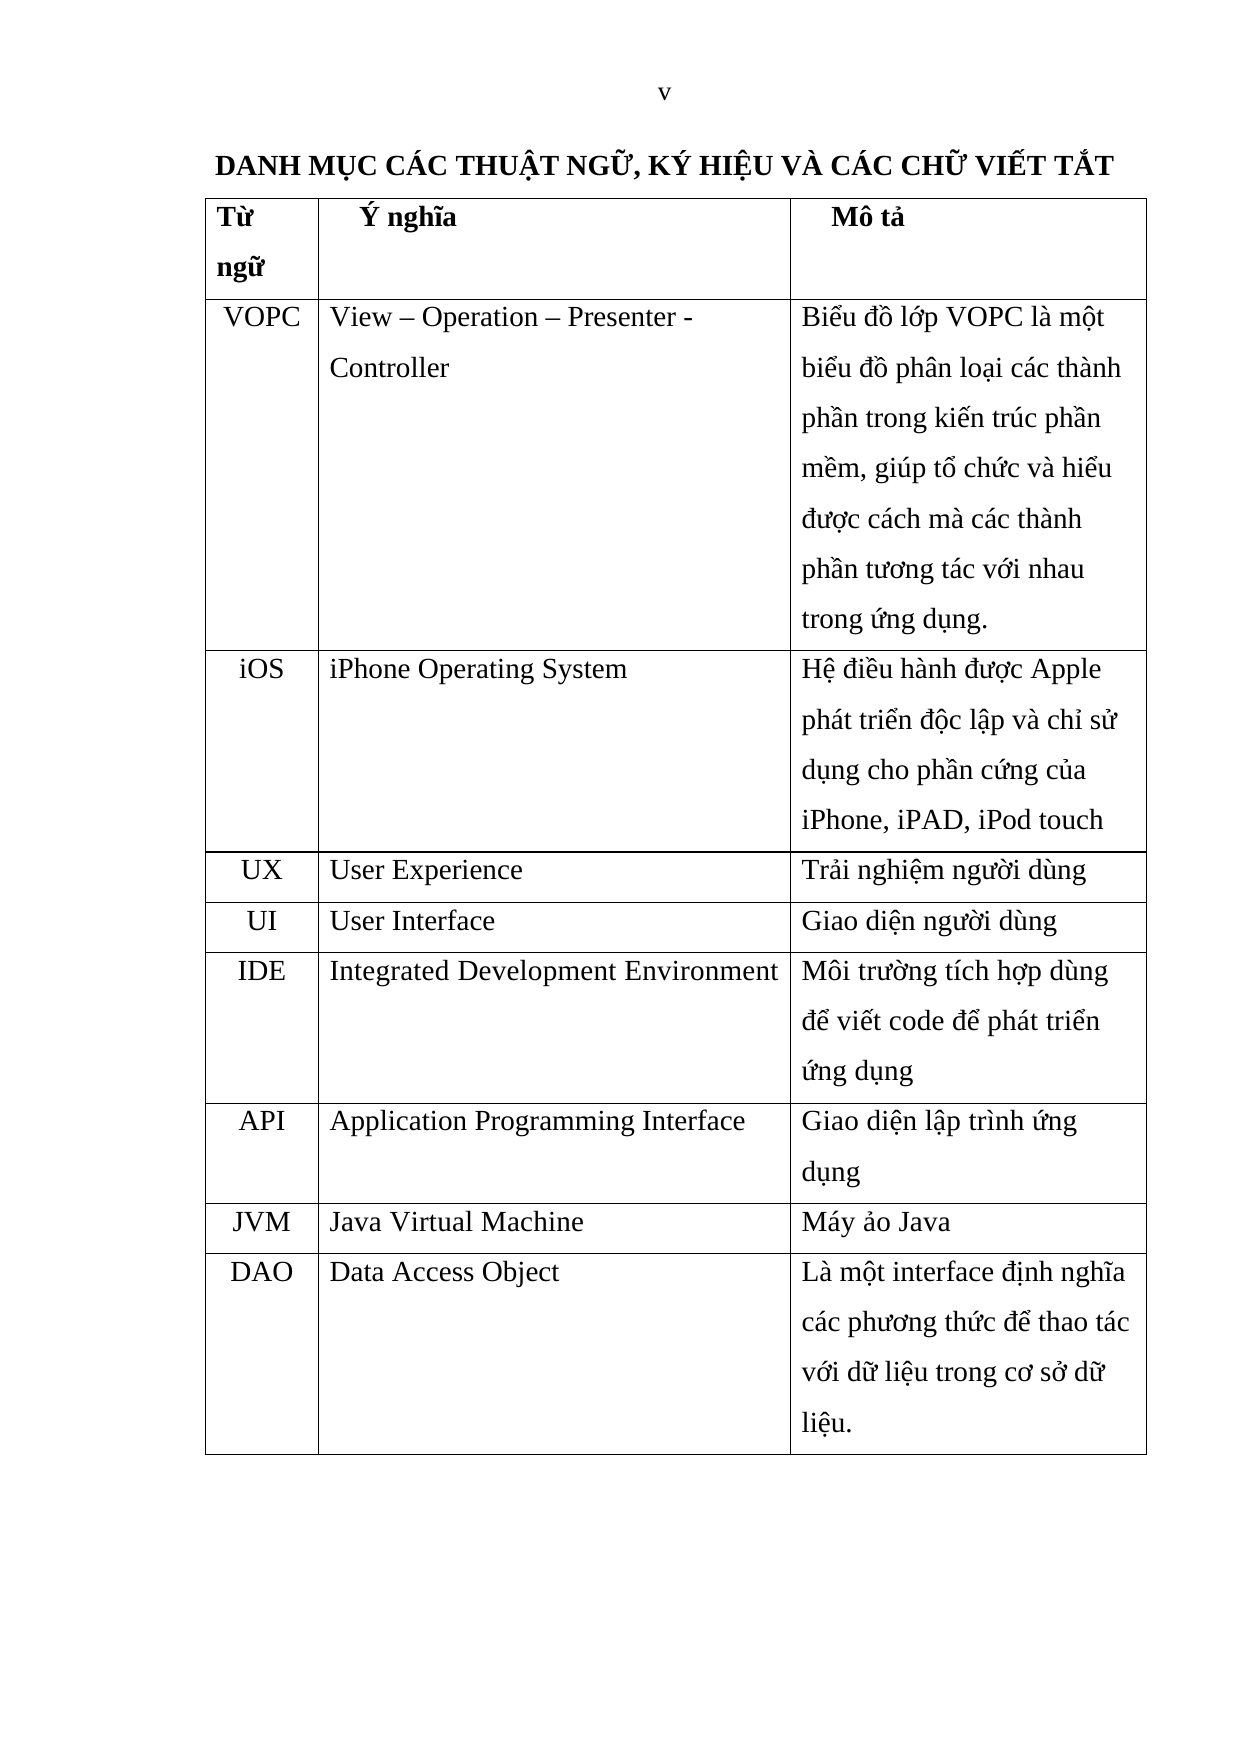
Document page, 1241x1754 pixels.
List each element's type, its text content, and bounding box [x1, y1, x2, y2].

table_cell Là một interface định nghĩa các phương thức để thao tác với dữ liệu trong cơ sở dữ liệu. [791, 1254, 1146, 1454]
table_header Mô tả [791, 199, 1146, 298]
table_header Từ ngữ [206, 199, 318, 298]
table_cell Biểu đồ lớp VOPC là một biểu đồ phân loại các thành phần trong kiến trúc phần mềm, giúp tổ chức và hiểu được cách mà các thành phần tương tác với nhau trong ứng dụng. [791, 300, 1146, 650]
table_cell Data Access Object [319, 1254, 790, 1454]
table_cell API [206, 1104, 318, 1203]
table_cell UI [206, 903, 318, 952]
table_cell iOS [206, 651, 318, 851]
table_cell JVM [206, 1204, 318, 1253]
table_cell Application Programming Interface [319, 1104, 790, 1203]
table_cell VOPC [206, 300, 318, 650]
table_header Ý nghĩa [319, 199, 790, 298]
table_cell Máy ảo Java [791, 1204, 1146, 1253]
table_cell Môi trường tích hợp dùng để viết code để phát triển ứng dụng [791, 953, 1146, 1102]
table_cell Integrated Development Environment [319, 953, 790, 1102]
table_cell iPhone Operating System [319, 651, 790, 851]
table_cell User Interface [319, 903, 790, 952]
table_cell Giao diện người dùng [791, 903, 1146, 952]
table_cell UX [206, 853, 318, 902]
subtitle DANH MỤC CÁC THUẬT NGỮ, KÝ HIỆU VÀ CÁC CHỮ VIẾT TẮT [207, 148, 1122, 181]
table_cell IDE [206, 953, 318, 1102]
table_cell DAO [206, 1254, 318, 1454]
table_cell Trải nghiệm người dùng [791, 853, 1146, 902]
table_cell Hệ điều hành được Apple phát triển độc lập và chỉ sử dụng cho phần cứng của iPhone, iPAD, iPod touch [791, 651, 1146, 851]
table_cell Java Virtual Machine [319, 1204, 790, 1253]
table_cell View – Operation – Presenter - Controller [319, 300, 790, 650]
table_cell User Experience [319, 853, 790, 902]
table_cell Giao diện lập trình ứng dụng [791, 1104, 1146, 1203]
